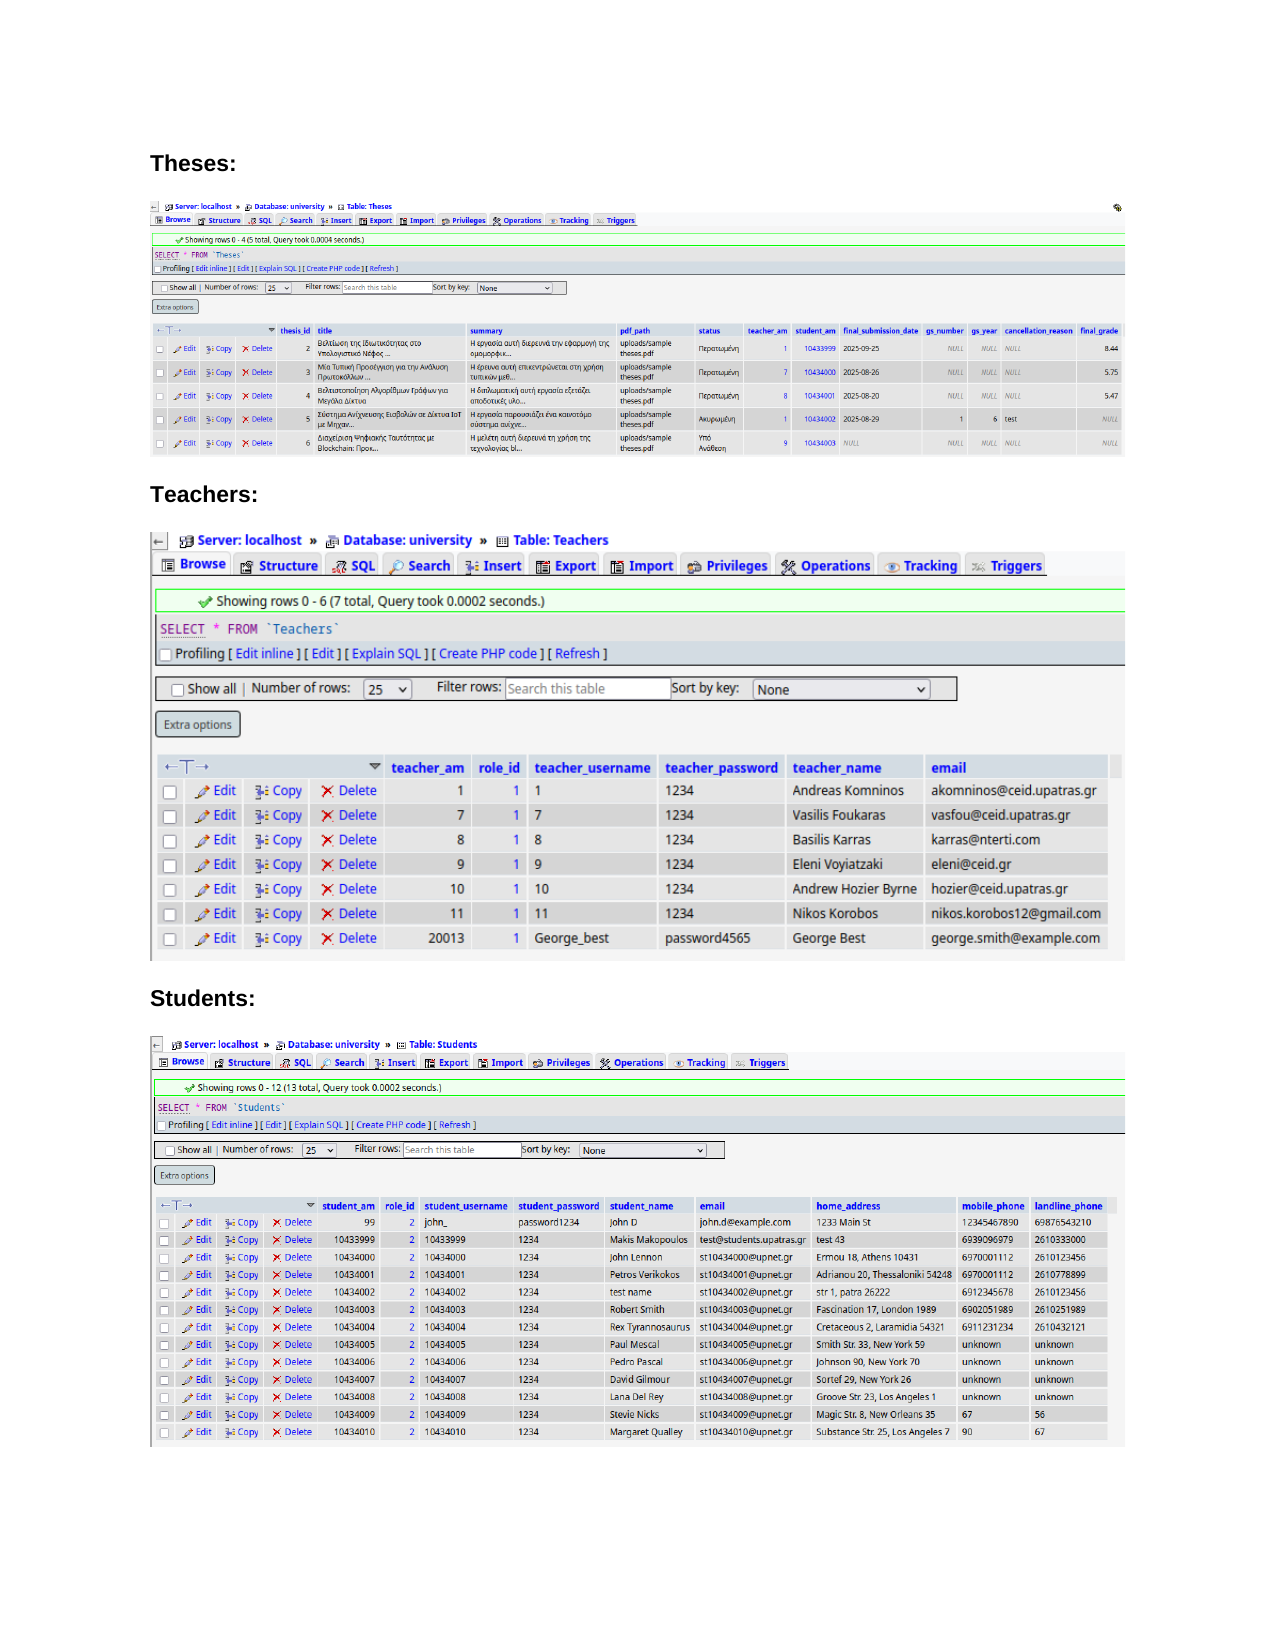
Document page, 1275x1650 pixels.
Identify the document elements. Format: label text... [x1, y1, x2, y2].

picture [150, 201, 1125, 457]
text Students: [150, 985, 1125, 1011]
picture [150, 1036, 1125, 1447]
text Teachers: [150, 481, 1125, 507]
picture [150, 532, 1125, 961]
text Theses: [150, 150, 1125, 176]
